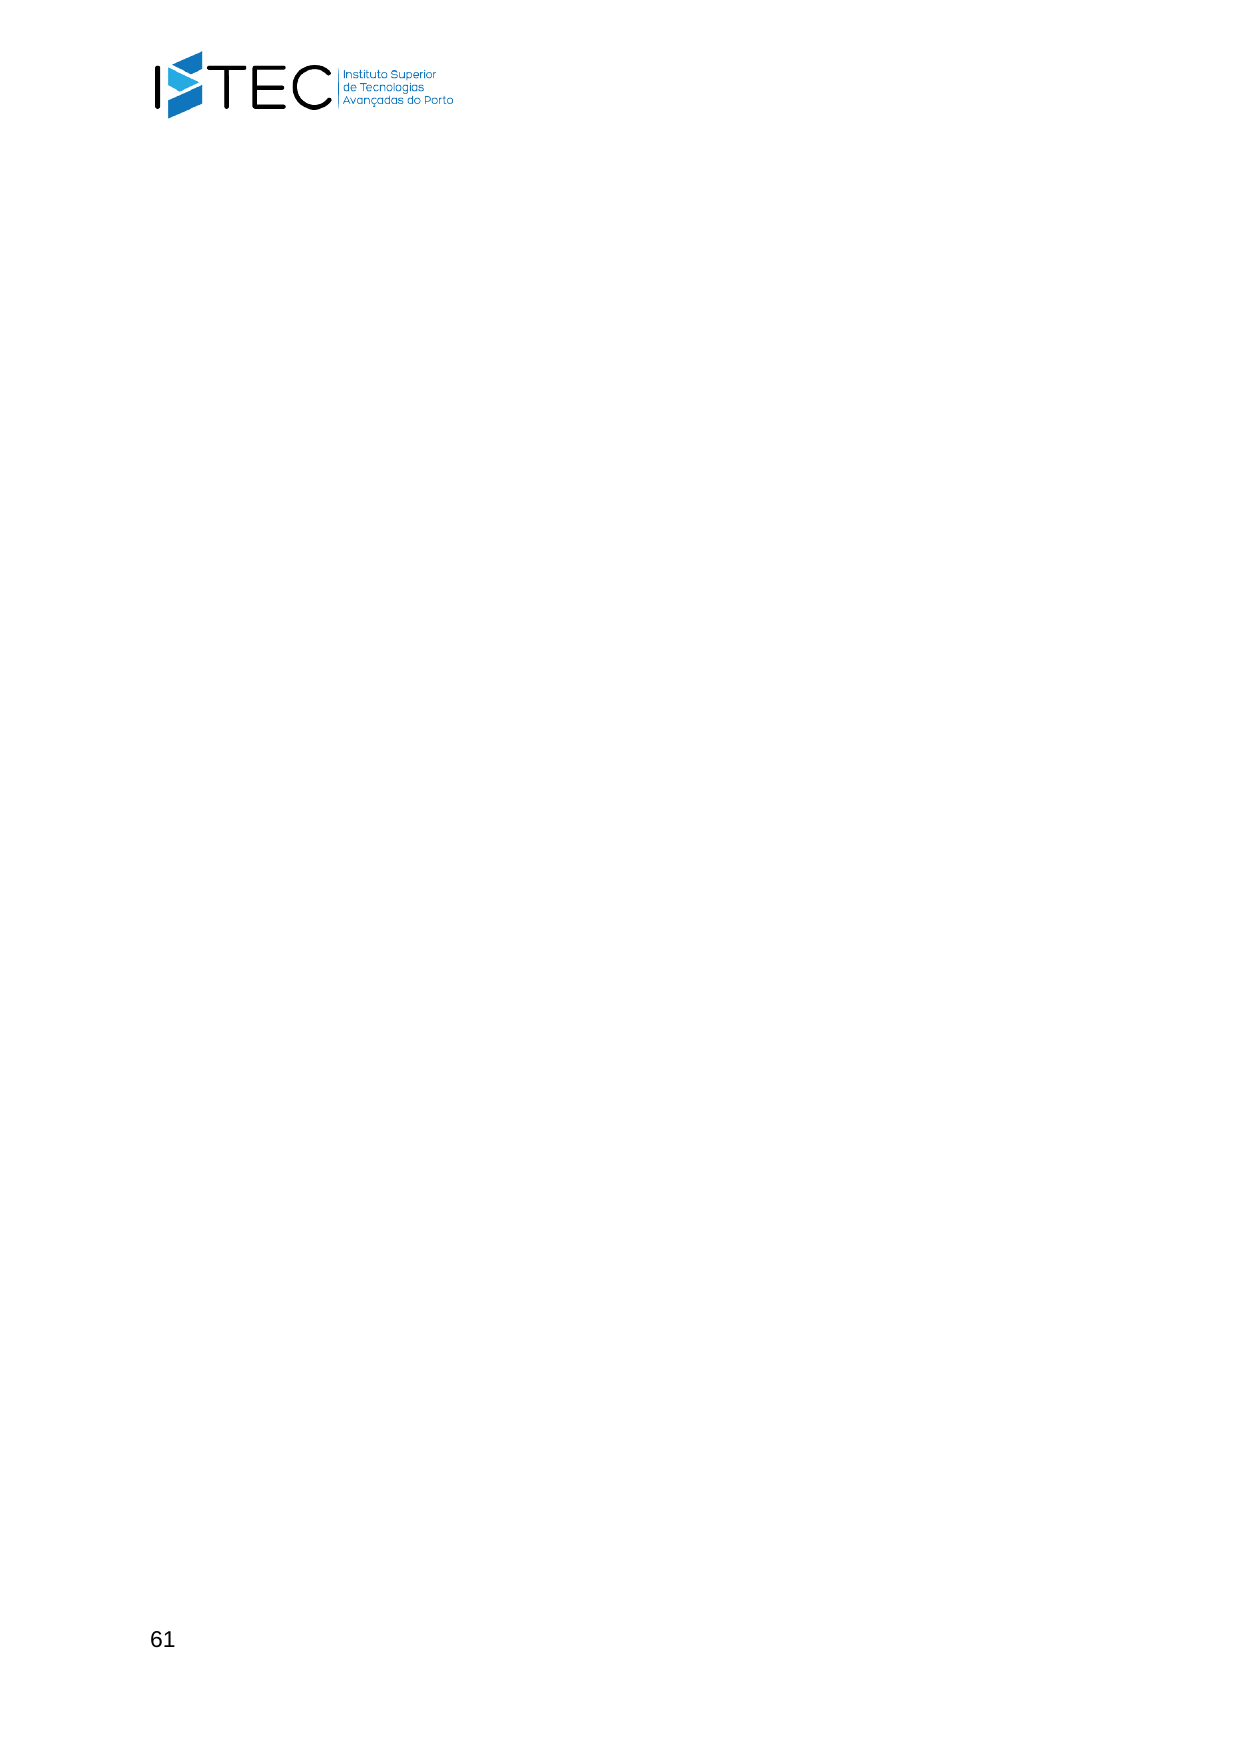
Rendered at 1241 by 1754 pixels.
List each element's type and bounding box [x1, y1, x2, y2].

picture [150, 51, 454, 129]
